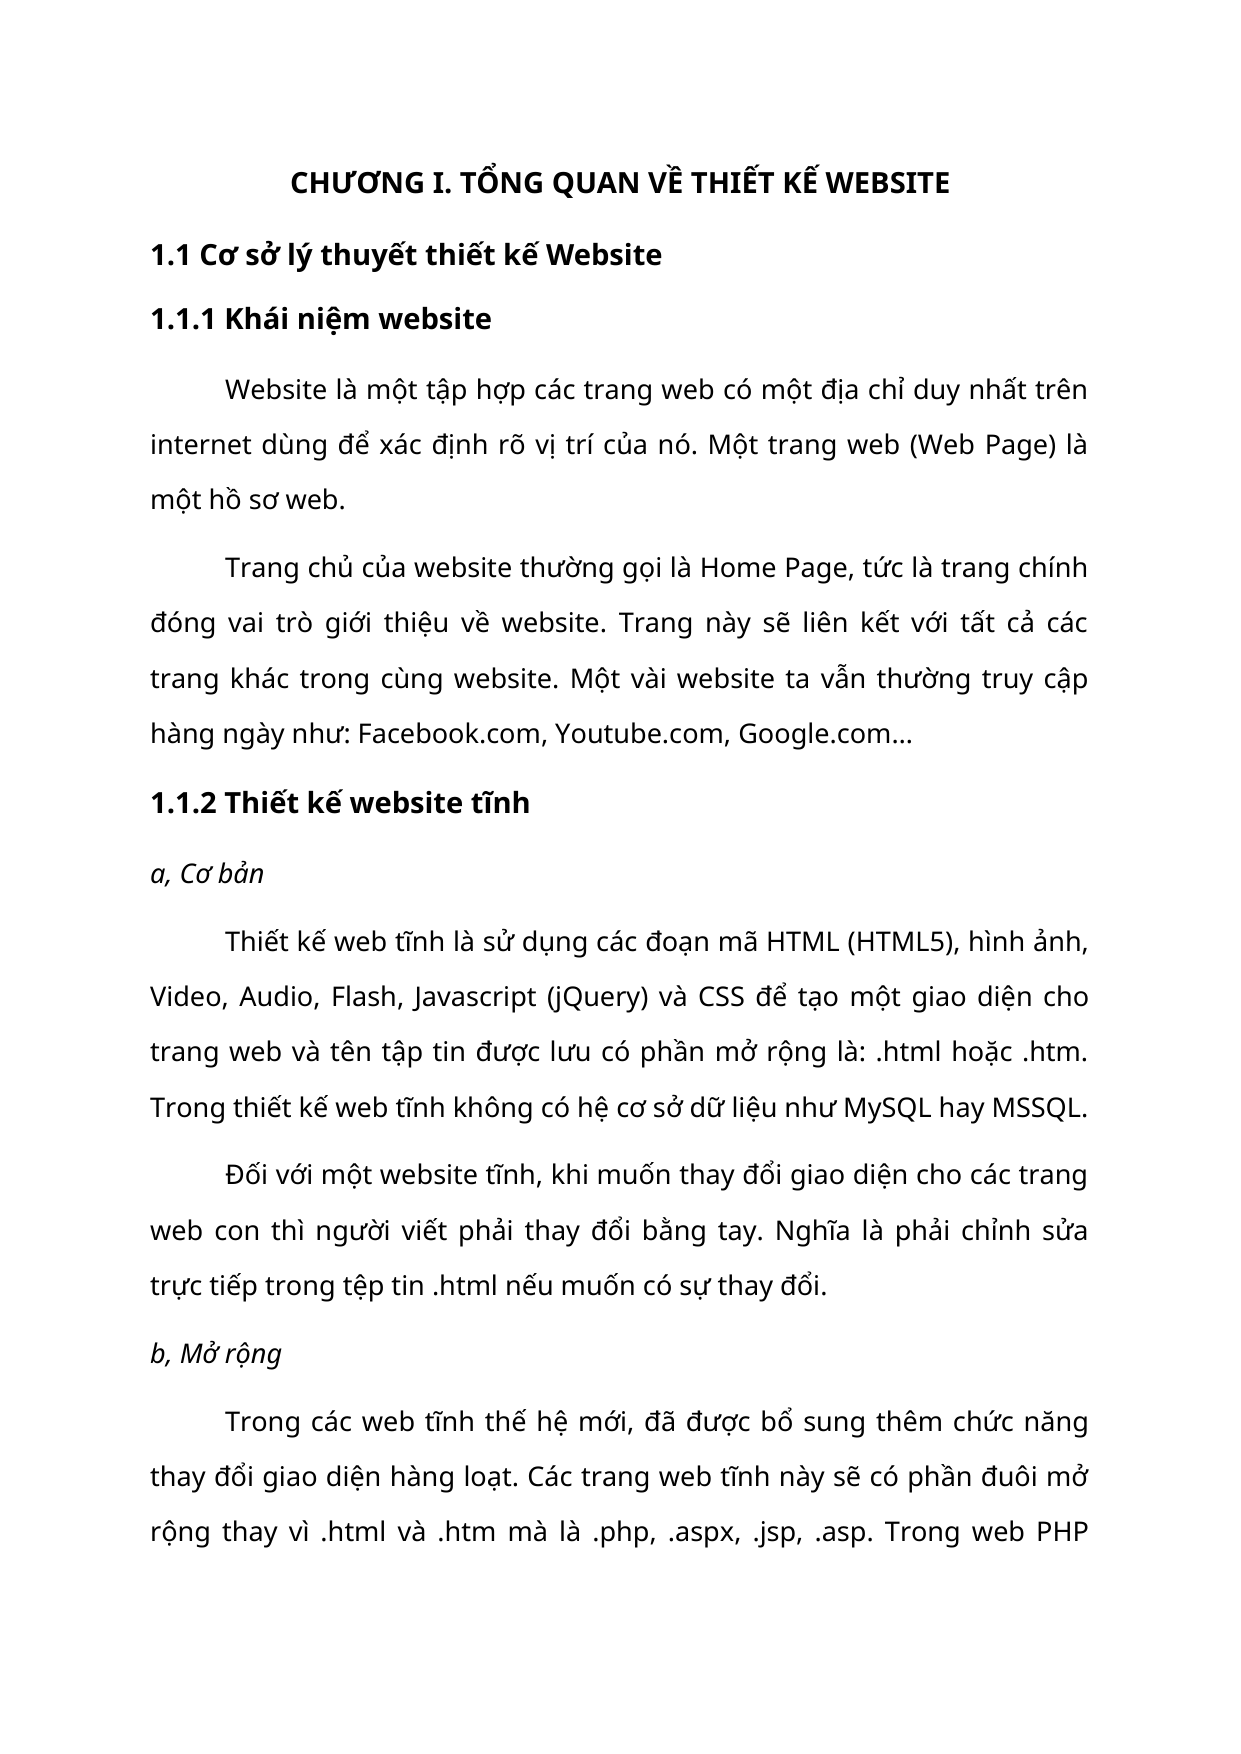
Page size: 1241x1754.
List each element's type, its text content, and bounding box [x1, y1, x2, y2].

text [150, 1402, 1090, 1549]
subtitle 1.1.2 Thiết kế website tĩnh [150, 782, 1090, 822]
subtitle 1.1 Cơ sở lý thuyết thiết kế Website [150, 234, 1090, 274]
text Đối với một website tĩnh, khi muốn thay đổi giao diện cho các trang web con thì người viết phải thay đổi bằng tay. Nghĩa là phải chỉnh sửa trực tiếp trong tệp tin .html nếu muốn có sự thay đổi. [150, 1156, 1090, 1303]
text Website là một tập hợp các trang web có một địa chỉ duy nhất trên internet dùng để xác định rõ vị trí của nó. Một trang web (Web Page) là một hồ sơ web. [150, 370, 1090, 518]
text b, Mở rộng [150, 1334, 1090, 1371]
text Thiết kế web tĩnh là sử dụng các đoạn mã HTML (HTML5), hình ảnh, Video, Audio, Flash, Javascript (jQuery) và CSS để tạo một giao diện cho trang web và tên tập tin được lưu có phần mở rộng là: .html hoặc .htm. Trong thiết kế web tĩnh không có hệ cơ sở dữ liệu như MySQL hay MSSQL. [150, 922, 1090, 1125]
text Trang chủ của website thường gọi là Home Page, tức là trang chính đóng vai trò giới thiệu về website. Trang này sẽ liên kết với tất cả các trang khác trong cùng website. Một vài website ta vẫn thường truy cập hàng ngày như: Facebook.com, Youtube.com, Google.com… [150, 548, 1090, 751]
text a, Cơ bản [150, 854, 1090, 891]
subtitle CHƯƠNG I. TỔNG QUAN VỀ THIẾT KẾ WEBSITE [150, 162, 1090, 202]
subtitle 1.1.1 Khái niệm website [150, 298, 1090, 338]
